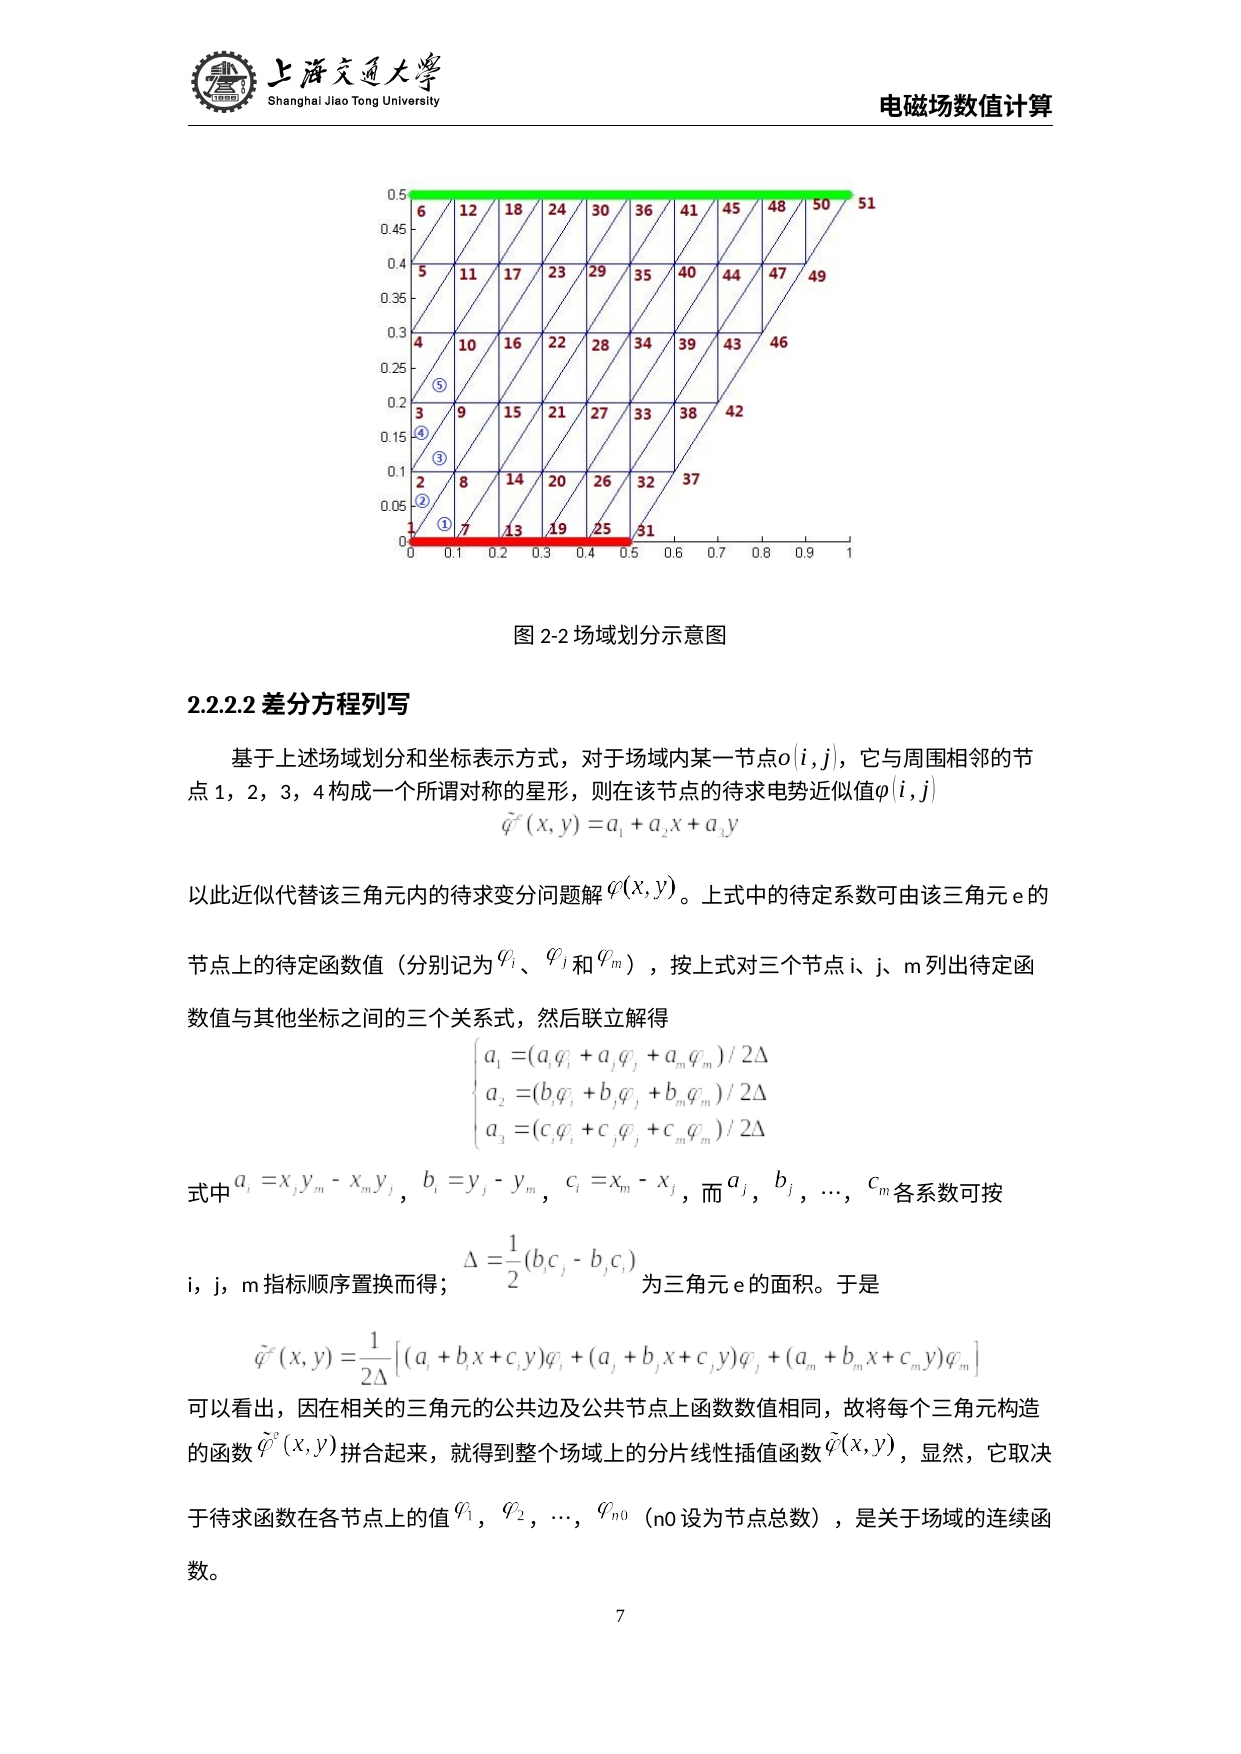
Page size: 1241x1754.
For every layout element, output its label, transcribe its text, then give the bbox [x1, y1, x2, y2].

text 可以看出，因在相关的三角元的公共边及公共节点上函数数值相同，故将每个三角元构造的函数拼合起来，就得到整个场域上的分片线性插值函数，显然，它取决于待求函数在各节点上的值，，…，（n0设为节点总数），是关于场域的连续函数。 [187, 1391, 1053, 1586]
text 式中，，，而，，…，各系数可按i，j，m指标顺序置换而得；为三角元e的面积。于是 [187, 1163, 1053, 1326]
text 以此近似代替该三角元内的待求变分问题解。上式中的待定系数可由该三角元e的节点上的待定函数值（分别记为、和），按上式对三个节点i、j、m列出待定函数值与其他坐标之间的三个关系式，然后联立解得 [187, 871, 1053, 1033]
text 基于上述场域划分和坐标表示方式，对于场域内某一节点，它与周围相邻的节点1，2，3，4构成一个所谓对称的星形，则在该节点的待求电势近似值 [187, 741, 1053, 806]
text 图2-2 场域划分示意图 [187, 617, 1053, 650]
picture [337, 162, 903, 588]
subtitle .2 差分方程列写 [187, 671, 1053, 736]
